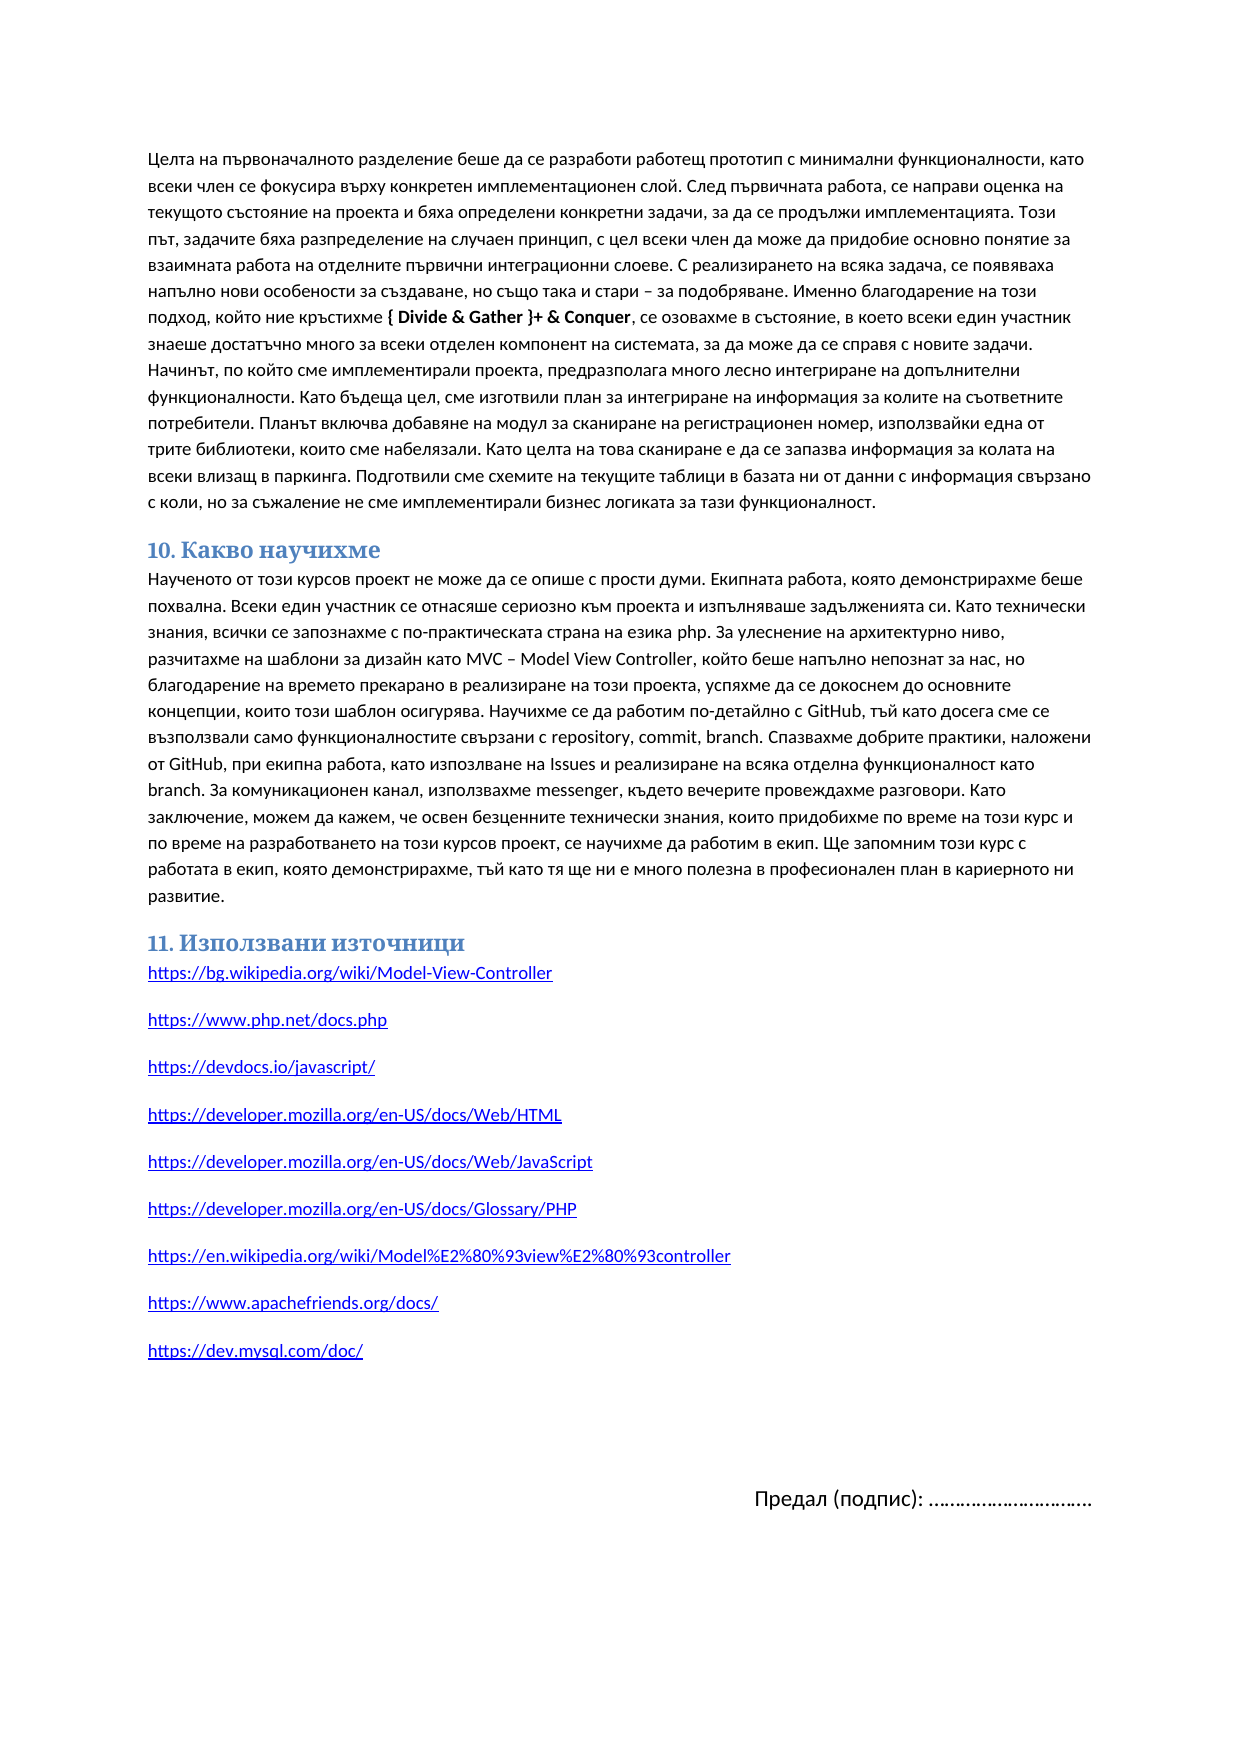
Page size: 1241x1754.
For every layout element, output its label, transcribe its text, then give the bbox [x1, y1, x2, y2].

text https://www.apachefriends.org/docs/ [148, 1292, 1093, 1314]
text Предал (подпис): …………………………. [148, 1484, 1093, 1512]
subtitle 10. Какво научихме [148, 537, 1093, 564]
text https://devdocs.io/javascript/ [148, 1056, 1093, 1078]
text Целта на първоначалното разделение беше да се разработи работещ прототип с минимални функционалности, като всеки член се фокусира върху конкретен имплементационен слой. След първичната работа, се направи оценка на текущото състояние на проекта и бяха определени конкретни задачи, за да се продължи имплементацията. Този път, задачите бяха разпределение на случаен принцип, с цел всеки член да може да придобие основно понятие за взаимната работа на отделните първични интеграционни слоеве. С реализирането на всяка задача, се появяваха напълно нови особености за създаване, но също така и стари – за подобряване. Именно благодарение на този подход, който ние кръстихме { Divide & Gather }+ & Conquer, се озовахме в състояние, в което всеки един участник знаеше достатъчно много за всеки отделен компонент на системата, за да може да се справя с новите задачи. Начинът, по който сме имплементирали проекта, предразполага много лесно интегриране на допълнителни функционалности. Като бъдеща цел, сме изготвили план за интегриране на информация за колите на съответните потребители. Планът включва добавяне на модул за сканиране на регистрационен номер, използвайки една от трите библиотеки, които сме набелязали. Като целта на това сканиране е да се запазва информация за колата на всеки влизащ в паркинга. Подготвили сме схемите на текущите таблици в базата ни от данни с информация свързано с коли, но за съжаление не сме имплементирали бизнес логиката за тази функционалност. [148, 148, 1093, 513]
text https://bg.wikipedia.org/wiki/Model-View-Controller [148, 961, 1093, 984]
text https://www.php.net/docs.php [148, 1008, 1093, 1031]
subtitle 11. Използвани източници [148, 931, 1093, 957]
text https://developer.mozilla.org/en-US/docs/Web/HTML [148, 1103, 1093, 1126]
text https://dev.mysql.com/doc/ [148, 1339, 1093, 1362]
text Наученото от този курсов проект не може да се опише с прости думи. Екипната работа, която демонстрирахме беше похвална. Всеки един участник се отнасяше сериозно към проекта и изпълняваше задълженията си. Като технически знания, всички се запознахме с по-практическата страна на езика php. За улеснение на архитектурно ниво, разчитахме на шаблони за дизайн като MVC – Model View Controller, който беше напълно непознат за нас, но благодарение на времето прекарано в реализиране на този проекта, успяхме да се докоснем до основните концепции, които този шаблон осигурява. Научихме се да работим по-детайлно с GitHub, тъй като досега сме се възползвали само функционалностите свързани с repository, commit, branch. Спазвахме добрите практики, наложени от GitHub, при екипна работа, като изпозлване на Issues и реализиране на всяка отделна функционалност като branch. За комуникационен канал, използвахме messenger, където вечерите провеждахме разговори. Като заключение, можем да кажем, че освен безценните технически знания, които придобихме по време на този курс и по време на разработването на този курсов проект, се научихме да работим в екип. Ще запомним този курс с работата в екип, която демонстрирахме, тъй като тя ще ни е много полезна в професионален план в кариерното ни развитие. [148, 568, 1093, 907]
text https://developer.mozilla.org/en-US/docs/Glossary/PHP [148, 1197, 1093, 1220]
text https://en.wikipedia.org/wiki/Model%E2%80%93view%E2%80%93controller [148, 1244, 1093, 1267]
text https://developer.mozilla.org/en-US/docs/Web/JavaScript [148, 1150, 1093, 1173]
